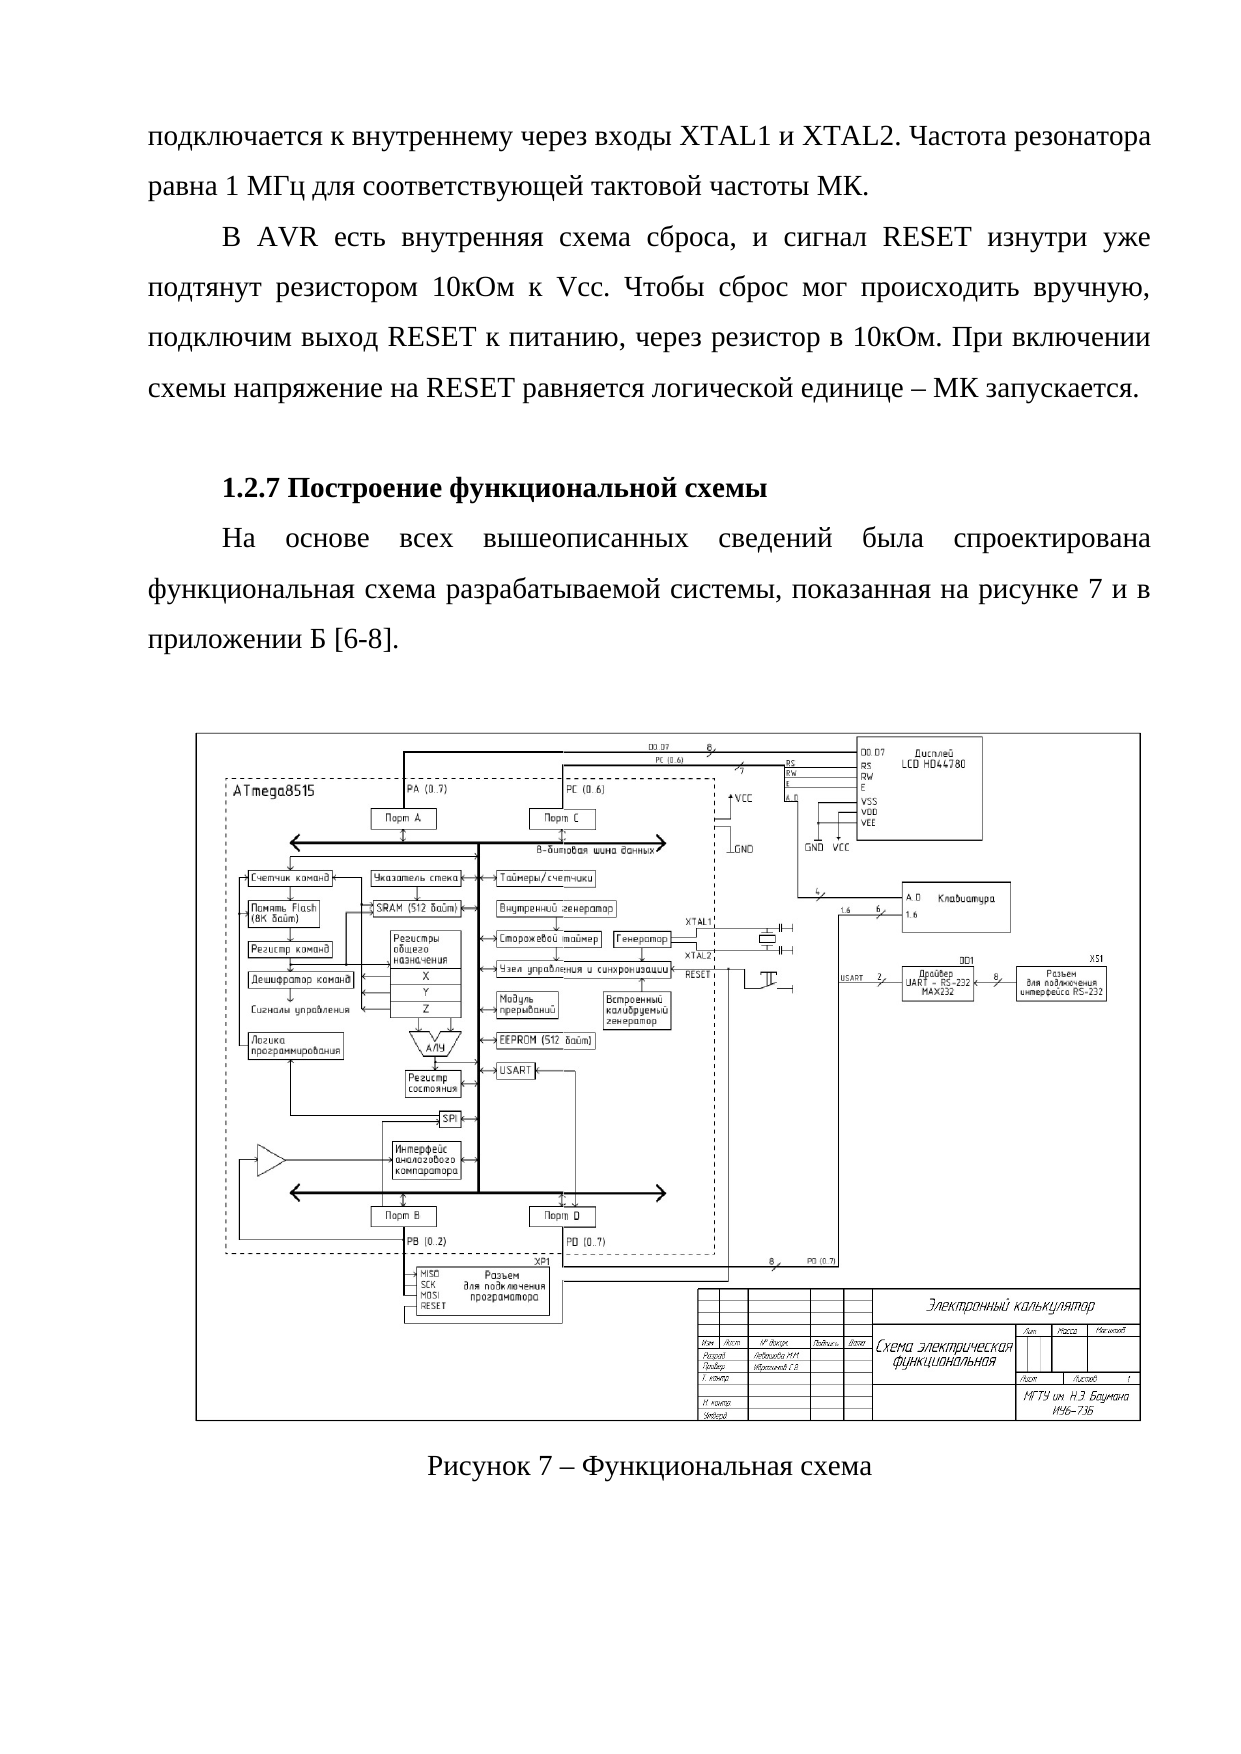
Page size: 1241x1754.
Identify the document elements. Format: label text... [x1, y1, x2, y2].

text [148, 118, 1152, 202]
text Рисунок 7 – Функциональная схема [148, 1448, 1152, 1482]
text На основе всех вышеописанных сведений была спроектирована функциональная схема разрабатываемой системы, показанная на рисунке 7 и в приложении Б [6-8]. [148, 521, 1152, 655]
picture [148, 721, 1152, 1432]
subtitle 1.2.7 Построение функциональной схемы [148, 470, 1152, 504]
text В AVR есть внутренняя схема сброса, и сигнал RESET изнутри уже подтянут резистором 10кОм к Vcc. Чтобы сброс мог происходить вручную, подключим выход RESET к питанию, через резистор в 10кОм. При включении схемы напряжение на RESET равняется логической единице – МК запускается. [148, 219, 1152, 403]
